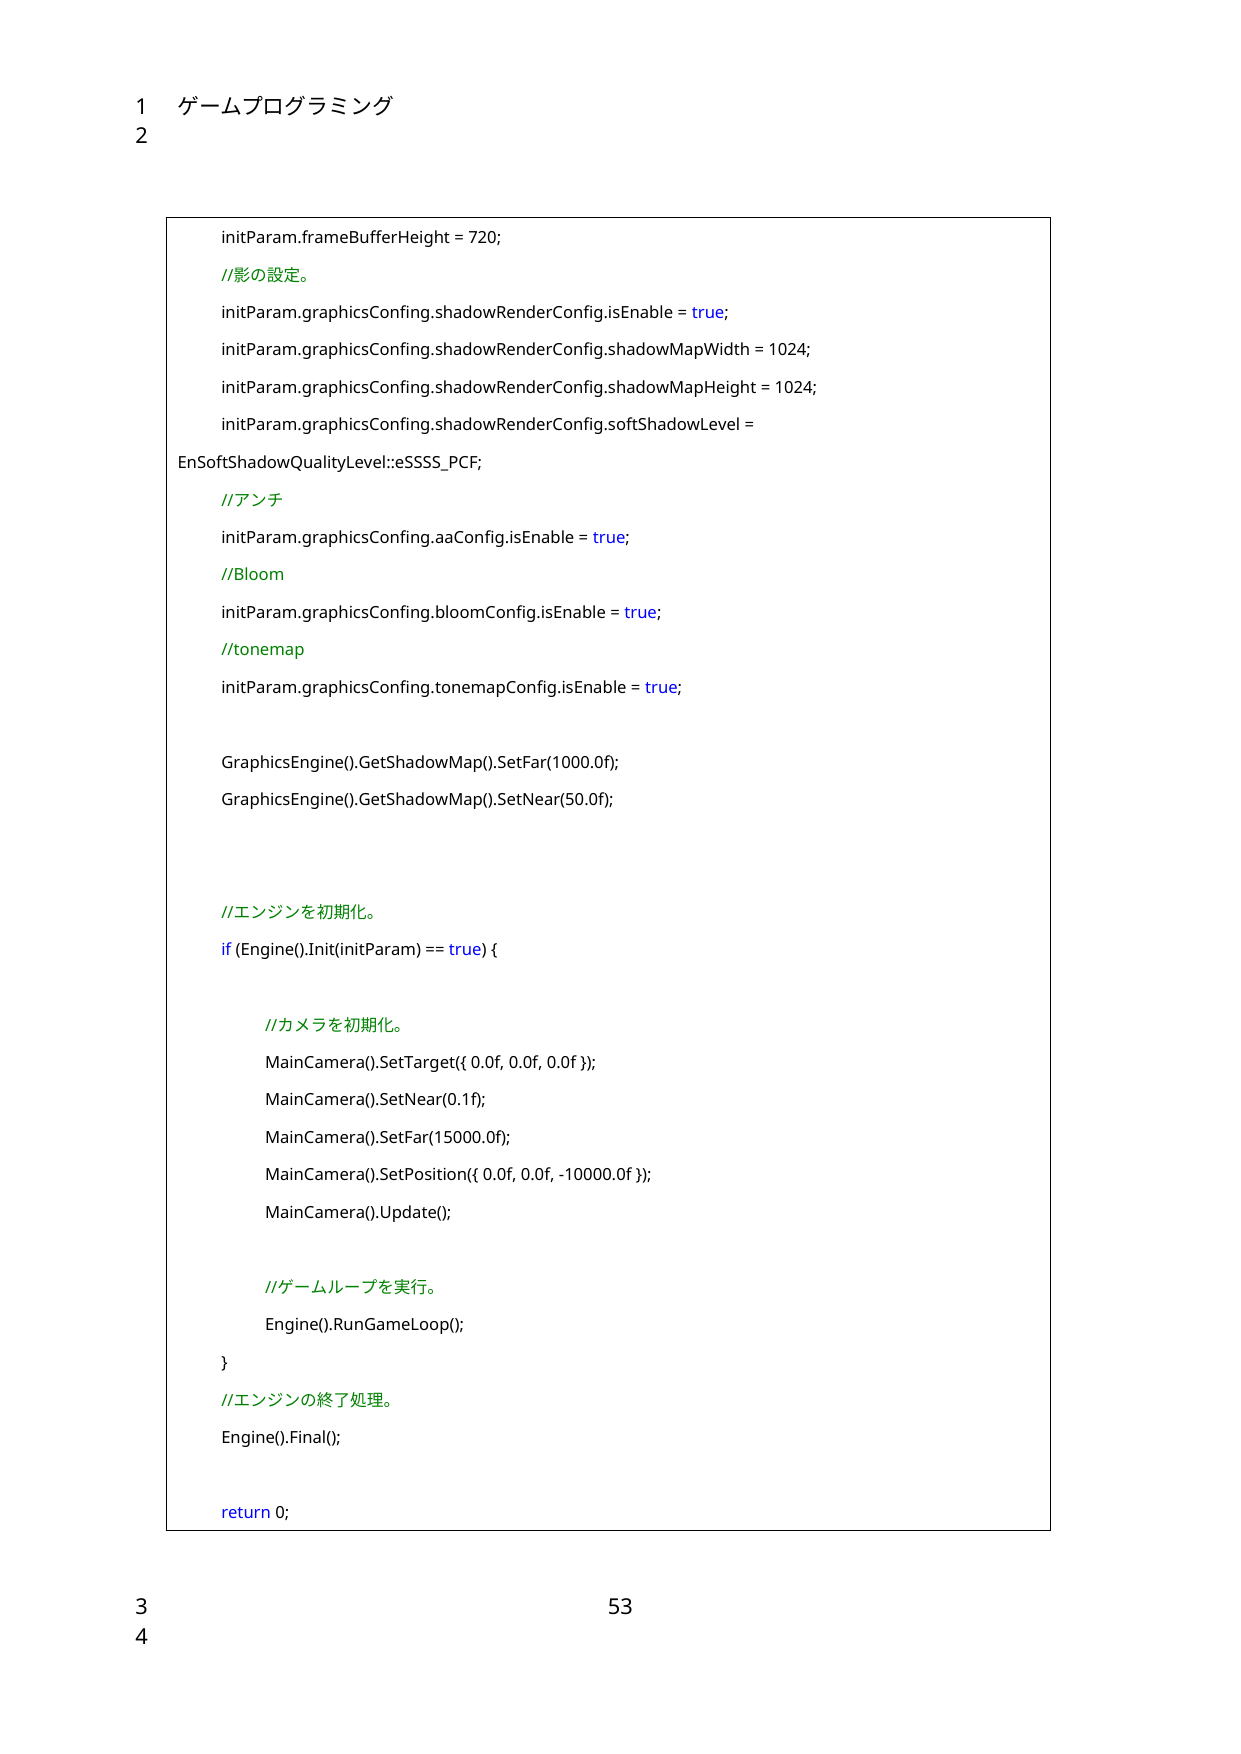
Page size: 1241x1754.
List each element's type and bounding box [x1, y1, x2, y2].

table_header [167, 218, 1050, 1530]
